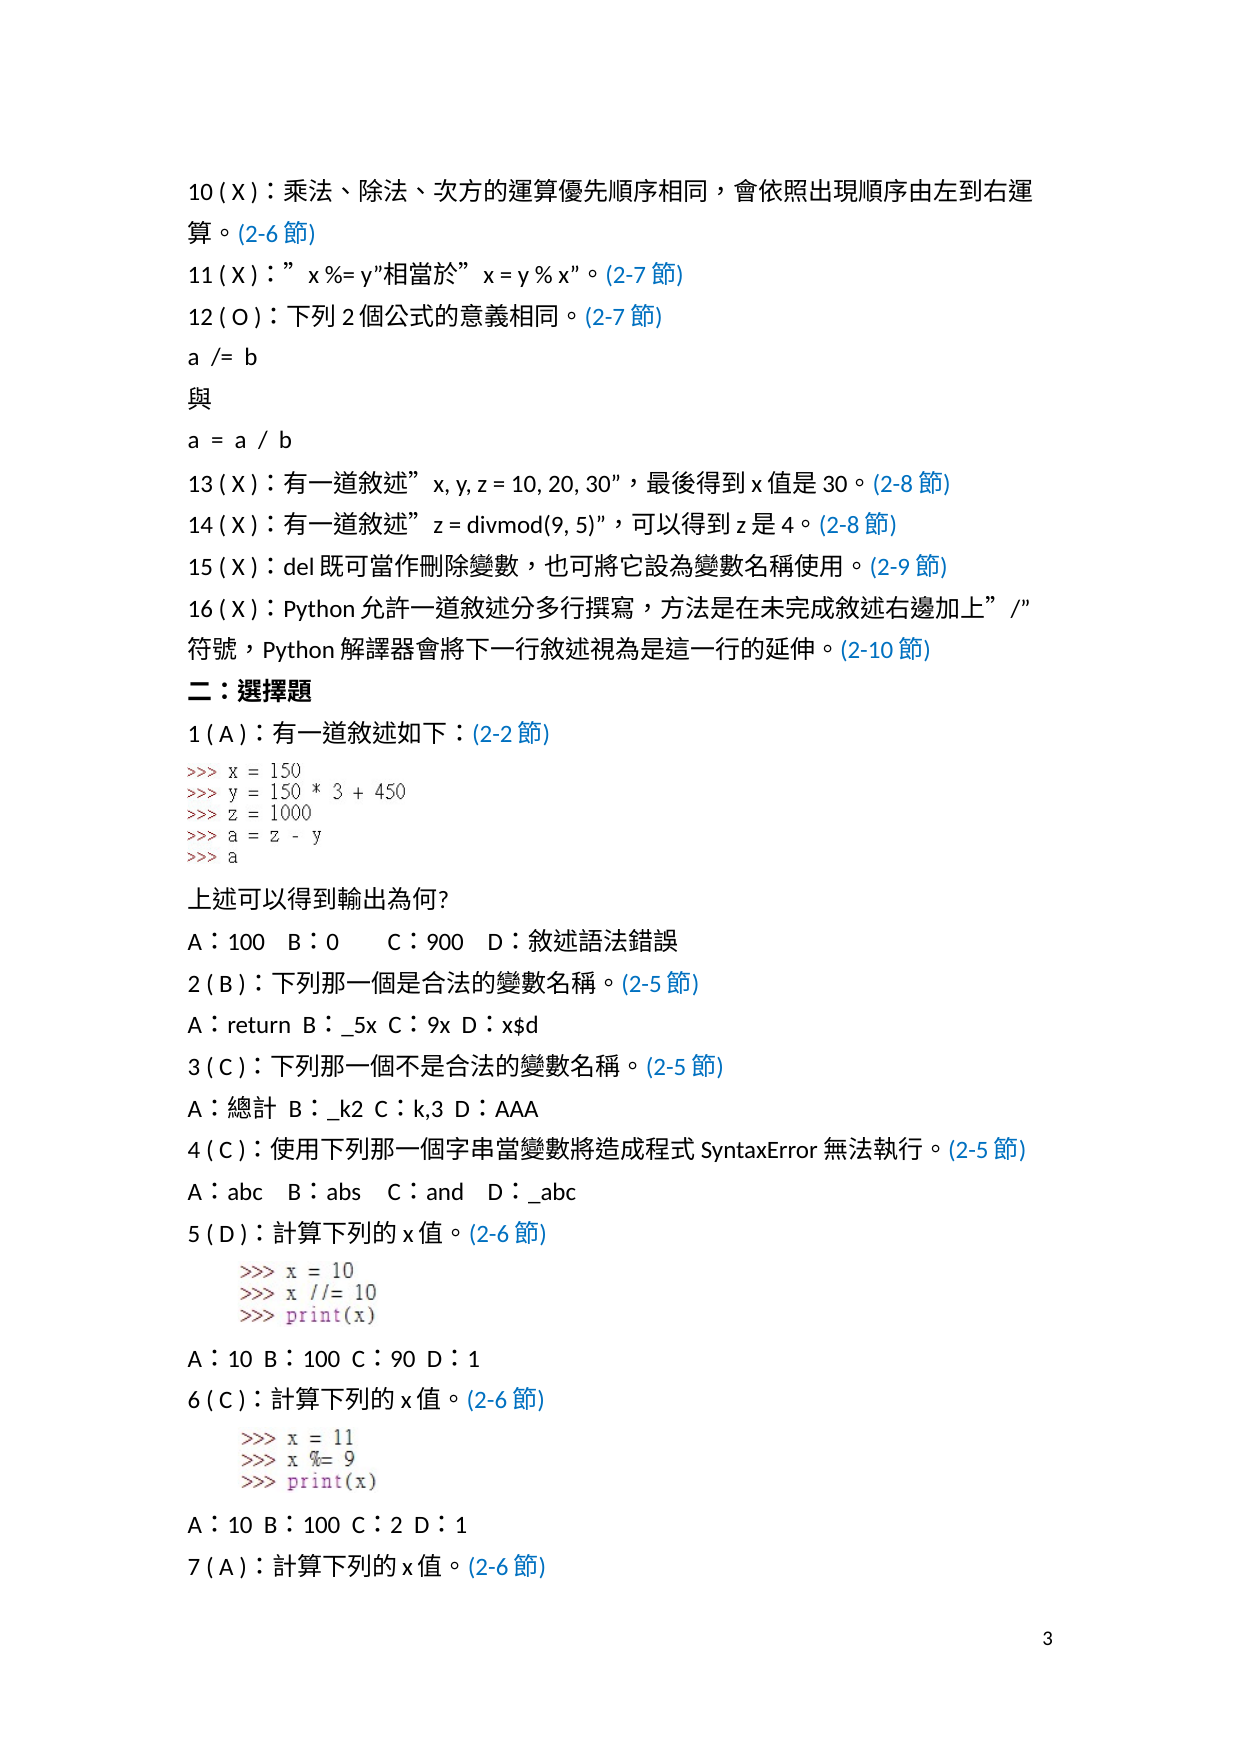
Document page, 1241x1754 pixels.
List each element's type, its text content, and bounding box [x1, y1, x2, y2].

text 11 ( X )：”x %= y”相當於”x = y % x”。(2-7節) [187, 252, 1053, 294]
picture [187, 763, 409, 866]
text 與 [187, 377, 1053, 419]
text 16 ( X )：Python允許一道敘述分多行撰寫，方法是在未完成敘述右邊加上”/”符號，Python解譯器會將下一行敘述視為是這一行的延伸。(2-10節) [187, 585, 1053, 669]
picture [237, 1261, 387, 1327]
text 1 ( A )：有一道敘述如下：(2-2節) [187, 710, 1053, 752]
text 10 ( X )：乘法、除法、次方的運算優先順序相同，會依照出現順序由左到右運算。(2-6節) [187, 169, 1053, 252]
text A：10 B：100 C：90 D：1 [187, 1335, 1053, 1377]
text 二：選擇題 [187, 669, 1053, 710]
text A：100 B：0 C：900 D：敘述語法錯誤 [187, 919, 1053, 960]
picture [237, 1427, 382, 1493]
text 5 ( D )：計算下列的x值。(2-6節) [187, 1210, 1053, 1252]
text 7 ( A )：計算下列的x值。(2-6節) [187, 1544, 1053, 1585]
text 12 ( O )：下列2個公式的意義相同。(2-7節) [187, 294, 1053, 335]
text 14 ( X )：有一道敘述”z = divmod(9, 5)”，可以得到z是4。(2-8節) [187, 502, 1053, 544]
text a = a / b [187, 419, 1053, 460]
text A：10 B：100 C：2 D：1 [187, 1502, 1053, 1544]
text 15 ( X )：del既可當作刪除變數，也可將它設為變數名稱使用。(2-9節) [187, 544, 1053, 585]
text a /= b [187, 335, 1053, 377]
text A：return B：_5x C：9x D：x$d [187, 1002, 1053, 1044]
text 13 ( X )：有一道敘述”x, y, z = 10, 20, 30”，最後得到x值是30。(2-8節) [187, 460, 1053, 502]
text A：abc B：abs C：and D：_abc [187, 1169, 1053, 1210]
text 6 ( C )：計算下列的x值。(2-6節) [187, 1377, 1053, 1419]
text 3 ( C )：下列那一個不是合法的變數名稱。(2-5節) [187, 1044, 1053, 1085]
text A：總計 B：_k2 C：k,3 D：AAA [187, 1085, 1053, 1127]
text 4 ( C )：使用下列那一個字串當變數將造成程式SyntaxError無法執行。(2-5節) [187, 1127, 1053, 1169]
text 上述可以得到輸出為何? [187, 877, 1053, 919]
text 2 ( B )：下列那一個是合法的變數名稱。(2-5節) [187, 960, 1053, 1002]
